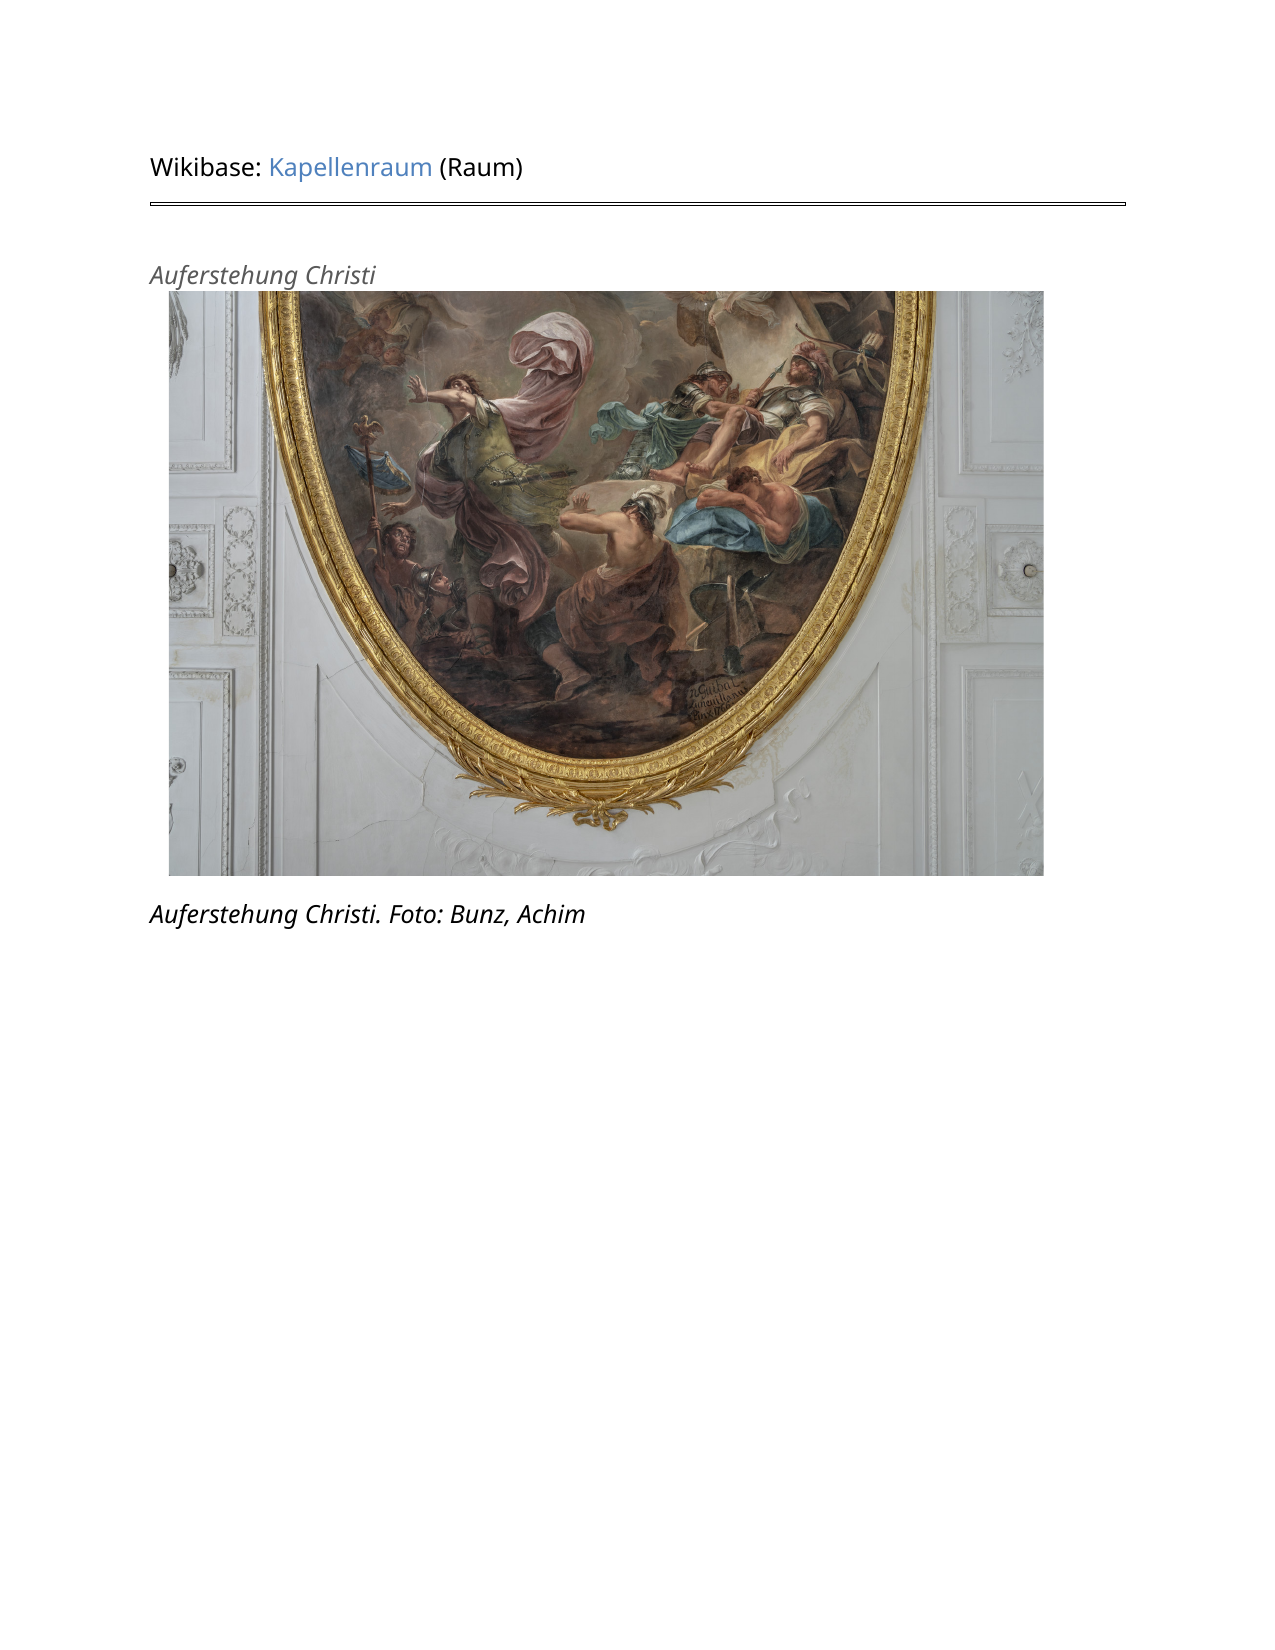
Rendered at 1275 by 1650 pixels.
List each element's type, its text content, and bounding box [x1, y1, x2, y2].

subtitle Auferstehung Christi [150, 258, 1125, 292]
text Auferstehung Christi. Foto: Bunz, Achim [150, 896, 1125, 930]
text Wikibase: Kapellenraum (Raum) [150, 150, 1125, 184]
picture [168, 291, 1044, 876]
